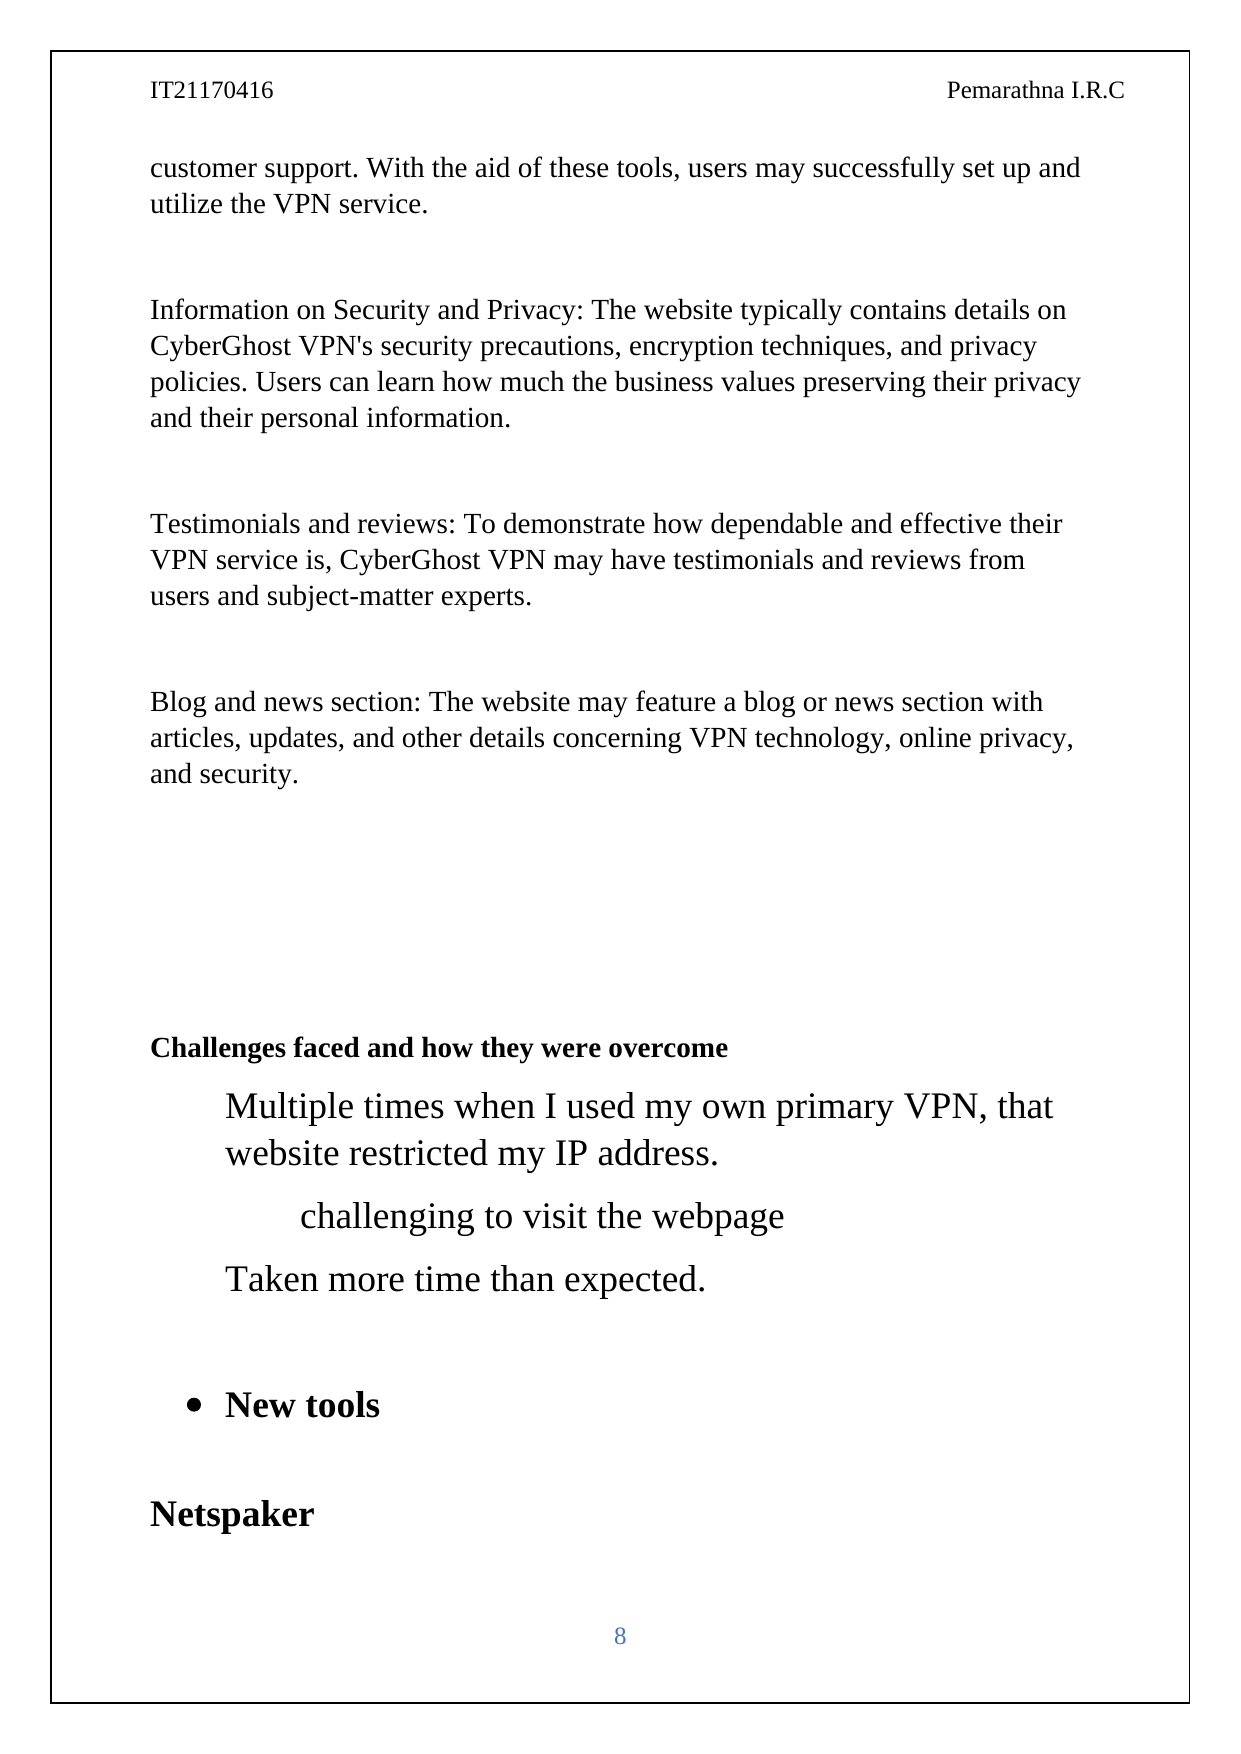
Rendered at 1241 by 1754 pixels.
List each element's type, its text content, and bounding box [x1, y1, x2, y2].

text Blog and news section: The website may feature a blog or news section with articles, updates, and other details concerning VPN technology, online privacy, and security. [150, 684, 1090, 789]
text Taken more time than expected. [225, 1256, 1090, 1299]
list New tools [187, 1383, 1090, 1426]
text Testimonials and reviews: To demonstrate how dependable and effective their VPN service is, CyberGhost VPN may have testimonials and reviews from users and subject-matter experts. [150, 506, 1090, 612]
text Information on Security and Privacy: The website typically contains details on CyberGhost VPN's security precautions, encryption techniques, and privacy policies. Users can learn how much the business values preserving their privacy and their personal information. [150, 292, 1090, 434]
text Netspaker [150, 1492, 1090, 1535]
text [150, 150, 1090, 220]
text Challenges faced and how they were overcome [150, 1031, 1090, 1064]
text Multiple times when I used my own primary VPN, that website restricted my IP address. [225, 1083, 1090, 1173]
text challenging to visit the webpage [150, 1193, 1090, 1236]
